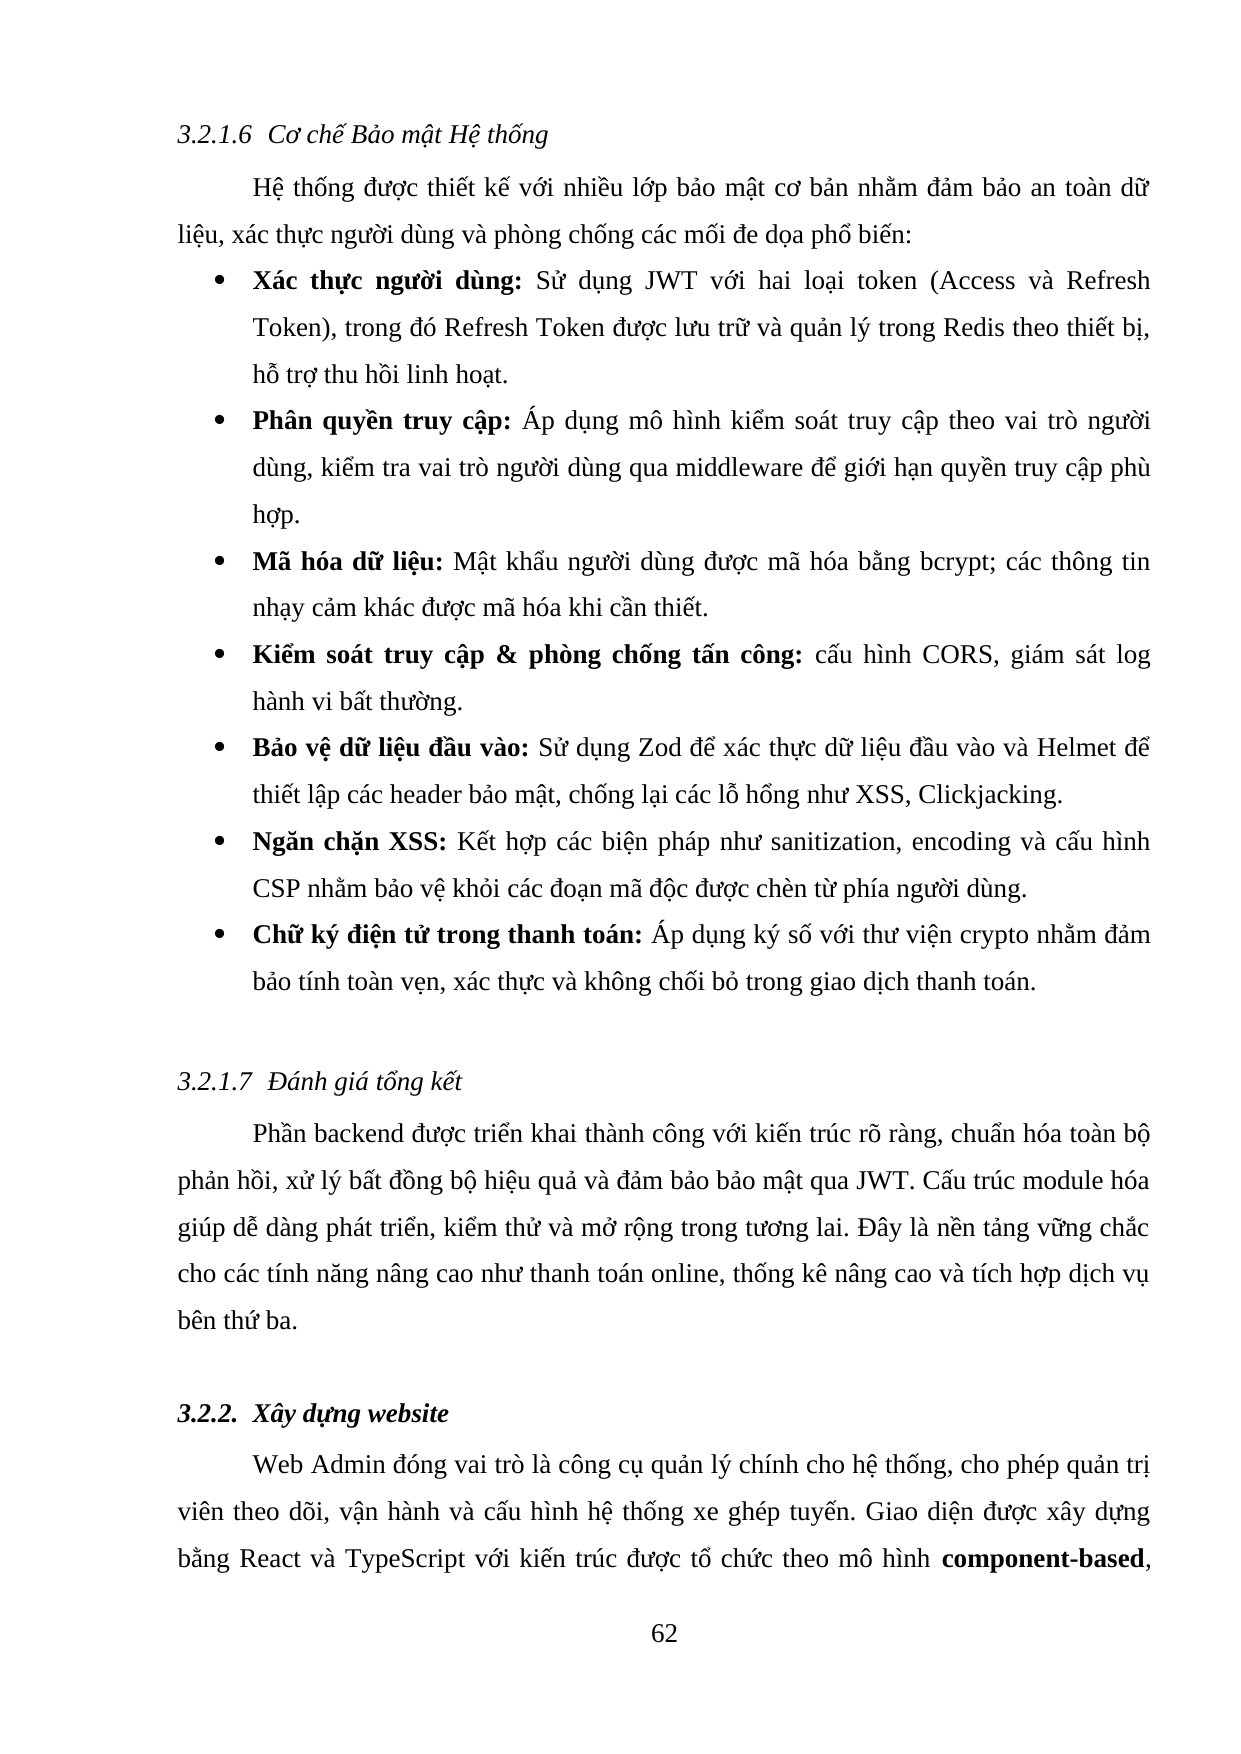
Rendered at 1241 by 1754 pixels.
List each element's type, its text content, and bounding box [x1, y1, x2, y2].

list Kiểm soát truy cập & phòng chống tấn công: cấu hình CORS, giám sát log hành vi bất thường. [215, 638, 1152, 716]
list Ngăn chặn XSS: Kết hợp các biện pháp như sanitization, encoding và cấu hình CSP nhằm bảo vệ khỏi các đoạn mã độc được chèn từ phía người dùng. [215, 825, 1152, 903]
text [177, 1448, 1152, 1573]
list Xác thực người dùng: Sử dụng JWT với hai loại token (Access và Refresh Token), trong đó Refresh Token được lưu trữ và quản lý trong Redis theo thiết bị, hỗ trợ thu hồi linh hoạt. [215, 264, 1152, 389]
subtitle Xây dựng website [177, 1398, 1152, 1429]
subtitle Cơ chế Bảo mật Hệ thống [177, 118, 1152, 149]
list Chữ ký điện tử trong thanh toán: Áp dụng ký số với thư viện crypto nhằm đảm bảo tính toàn vẹn, xác thực và không chối bỏ trong giao dịch thanh toán. [215, 918, 1152, 996]
list Mã hóa dữ liệu: Mật khẩu người dùng được mã hóa bằng bcrypt; các thông tin nhạy cảm khác được mã hóa khi cần thiết. [215, 544, 1152, 622]
text Hệ thống được thiết kế với nhiều lớp bảo mật cơ bản nhằm đảm bảo an toàn dữ liệu, xác thực người dùng và phòng chống các mối đe dọa phổ biến: [177, 171, 1152, 249]
list Phân quyền truy cập: Áp dụng mô hình kiểm soát truy cập theo vai trò người dùng, kiểm tra vai trò người dùng qua middleware để giới hạn quyền truy cập phù hợp. [215, 404, 1152, 529]
list Bảo vệ dữ liệu đầu vào: Sử dụng Zod để xác thực dữ liệu đầu vào và Helmet để thiết lập các header bảo mật, chống lại các lỗ hổng như XSS, Clickjacking. [215, 731, 1152, 809]
subtitle Đánh giá tổng kết [177, 1065, 1152, 1096]
text Phần backend được triển khai thành công với kiến trúc rõ ràng, chuẩn hóa toàn bộ phản hồi, xử lý bất đồng bộ hiệu quả và đảm bảo bảo mật qua JWT. Cấu trúc module hóa giúp dễ dàng phát triển, kiểm thử và mở rộng trong tương lai. Đây là nền tảng vững chắc cho các tính năng nâng cao như thanh toán online, thống kê nâng cao và tích hợp dịch vụ bên thứ ba. [177, 1118, 1152, 1335]
